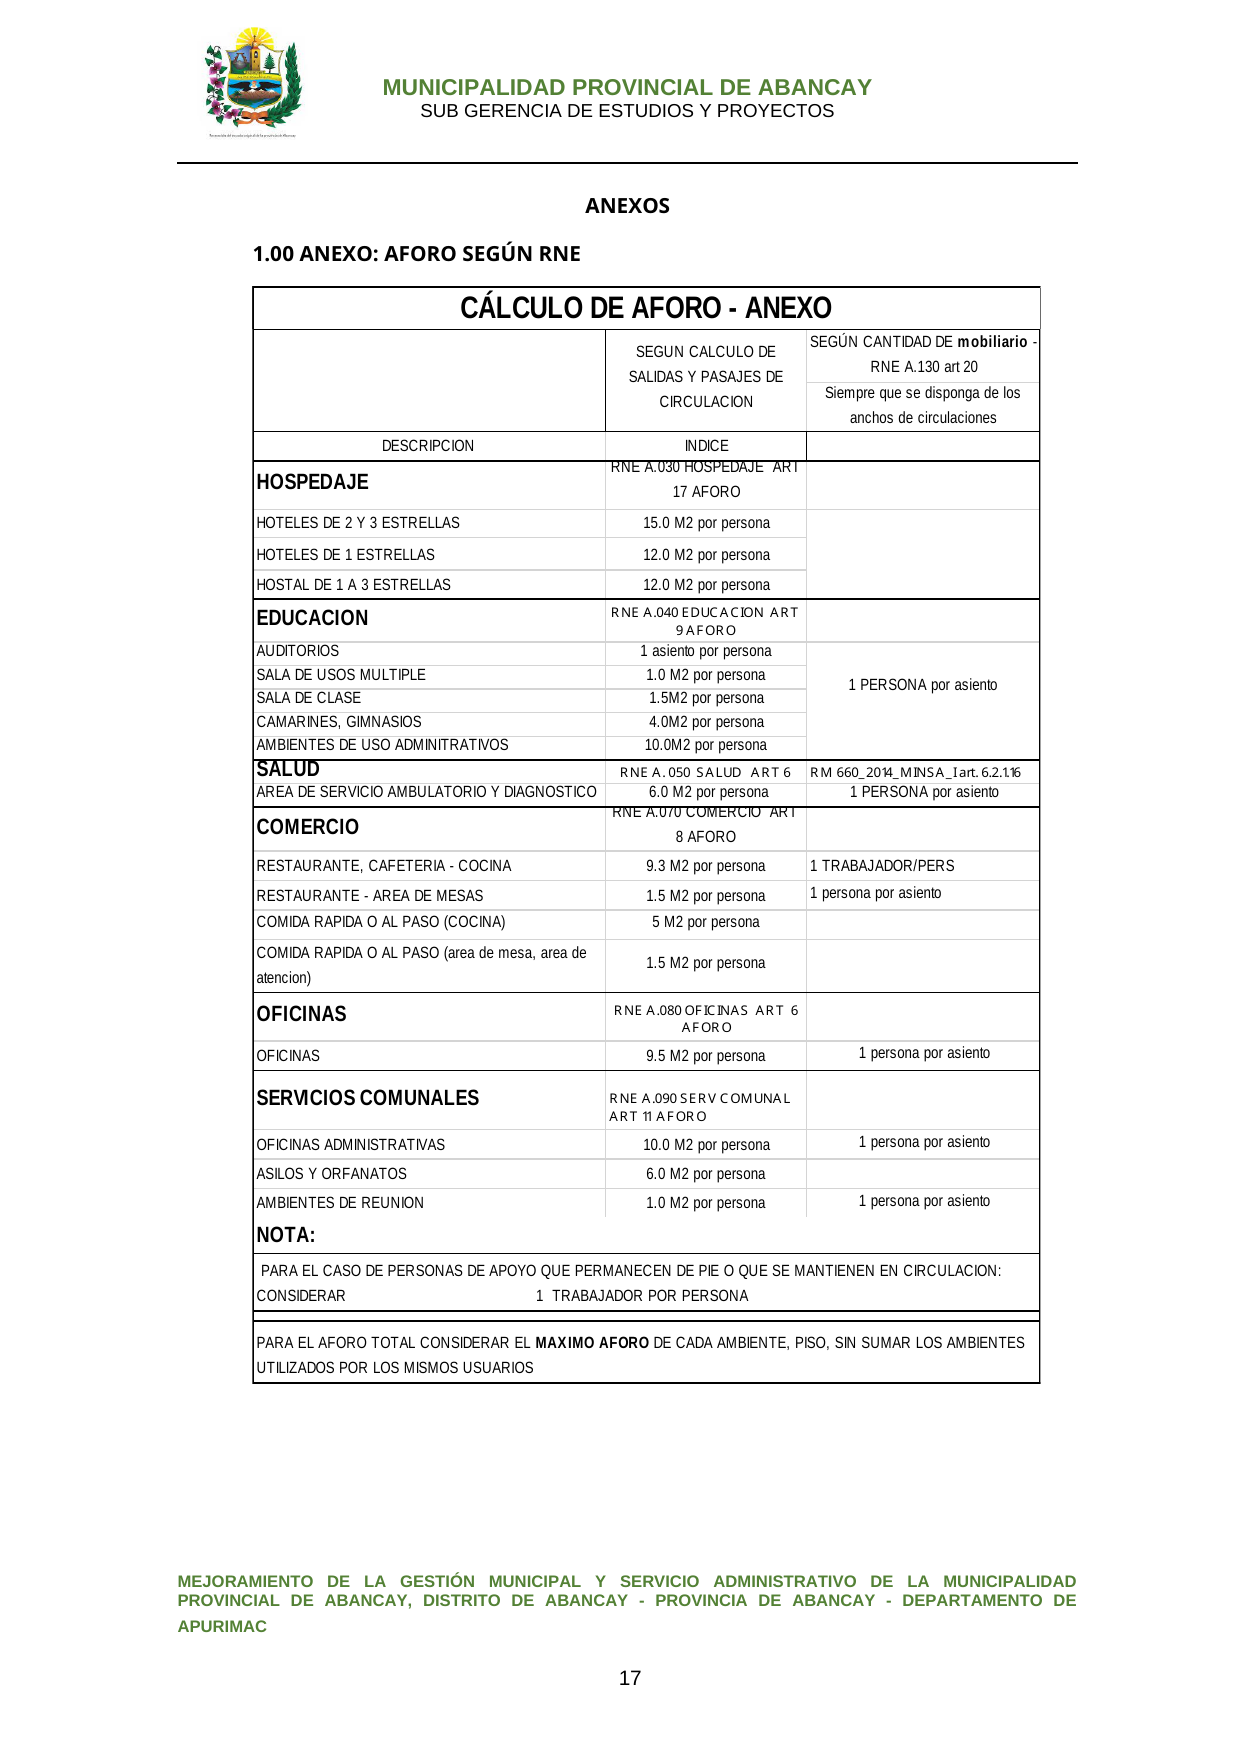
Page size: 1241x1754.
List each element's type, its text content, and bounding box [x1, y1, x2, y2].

text ANEXOS [177, 192, 1078, 220]
picture [192, 27, 308, 143]
text 1.00 ANEXO: AFORO SEGÚN RNE [252, 239, 1078, 267]
